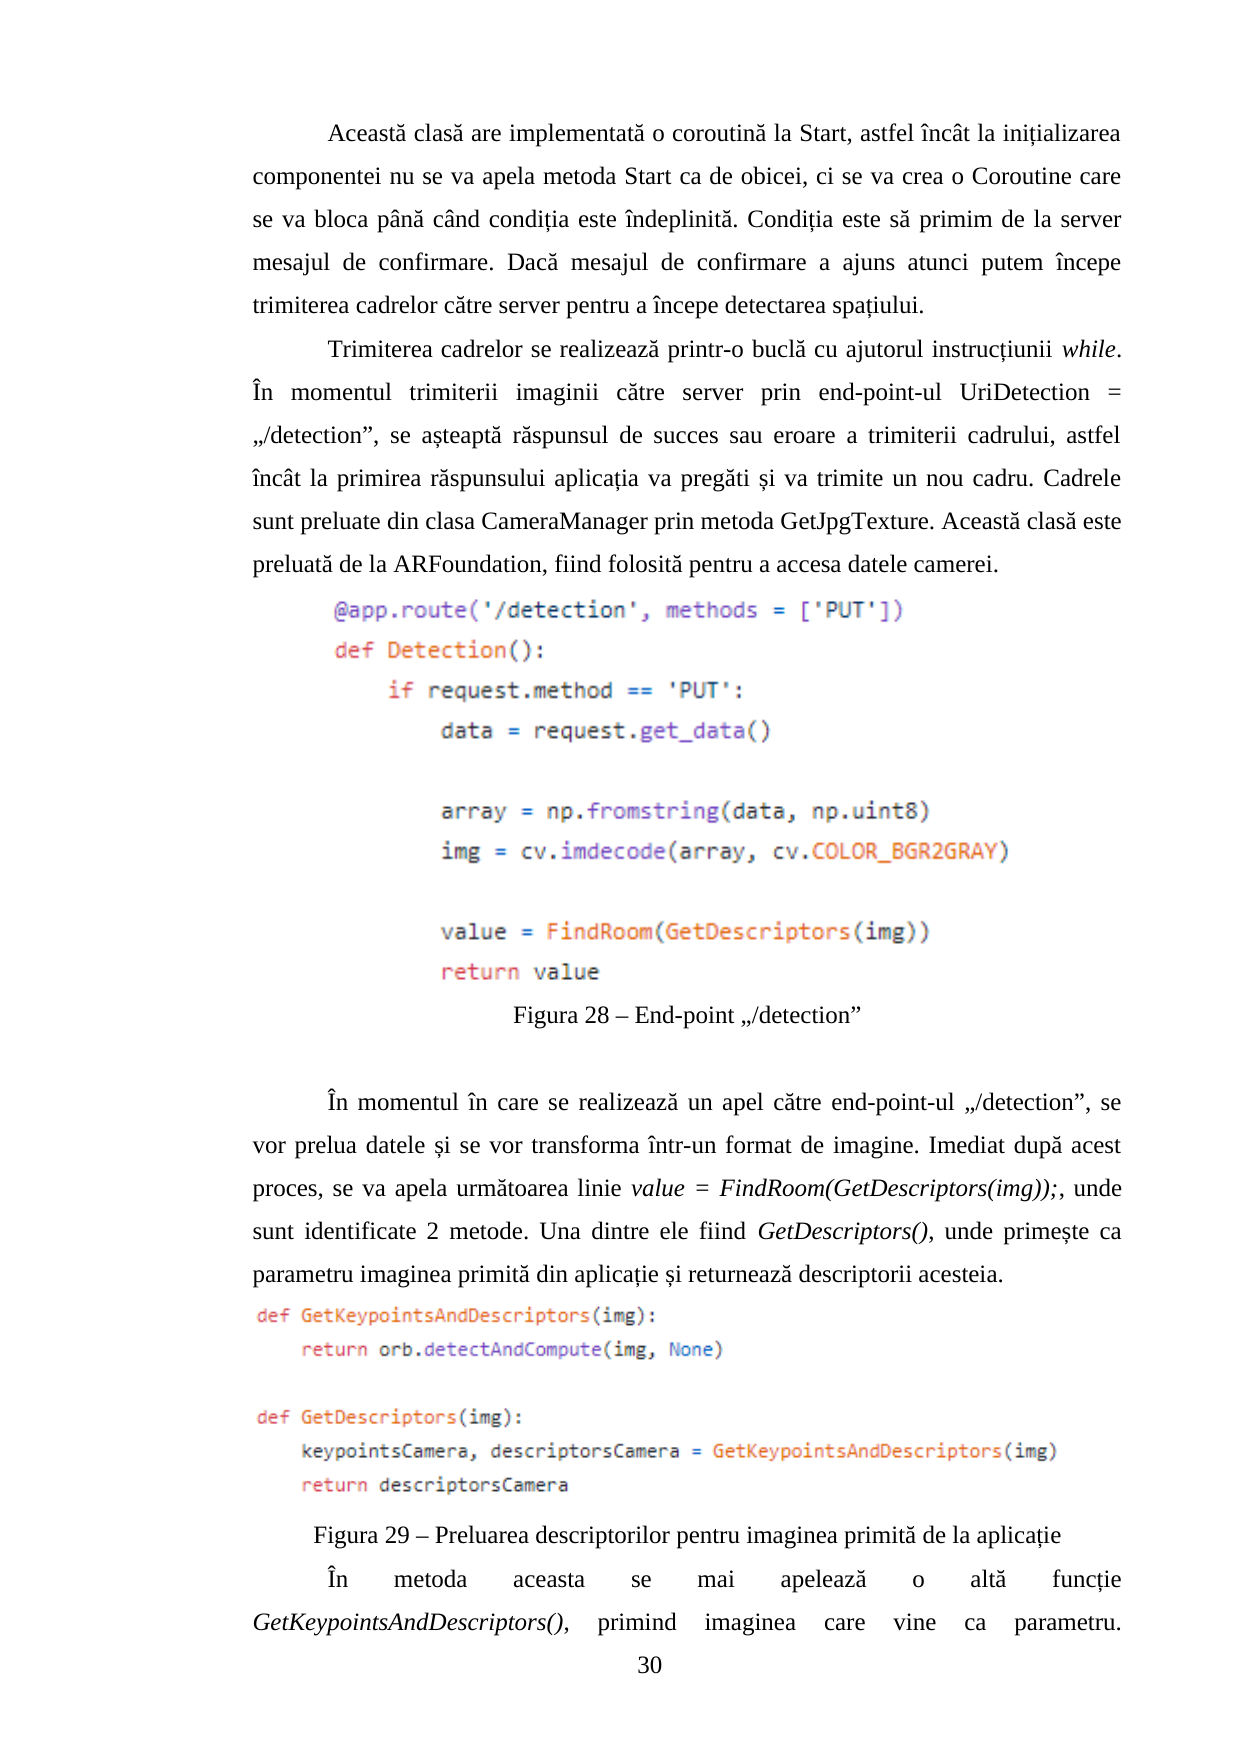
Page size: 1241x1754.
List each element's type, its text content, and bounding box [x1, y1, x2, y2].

picture [252, 1302, 1062, 1507]
list Figura 28 – End-point „/detection” [252, 1000, 1122, 1029]
picture [327, 592, 1018, 986]
list În momentul în care se realizează un apel către end-point-ul „/detection”, se vor prelua datele și se vor transforma într-un format de imagine. Imediat după acest proces, se va apela următoarea linie value = FindRoom(GetDescriptors(img));, unde sunt identificate 2 metode. Una dintre ele fiind GetDescriptors(), unde primește ca parametru imaginea primită din aplicație și returnează descriptorii acesteia. [252, 1087, 1122, 1288]
list Figura 29 – Preluarea descriptorilor pentru imaginea primită de la aplicație [252, 1521, 1122, 1549]
list Această clasă are implementată o coroutină la Start, astfel încât la inițializarea componentei nu se va apela metoda Start ca de obicei, ci se va crea o Coroutine care se va bloca până când condiția este îndeplinită. Condiția este să primim de la server mesajul de confirmare. Dacă mesajul de confirmare a ajuns atunci putem începe trimiterea cadrelor către server pentru a începe detectarea spațiului. [252, 118, 1122, 319]
list Trimiterea cadrelor se realizează printr-o buclă cu ajutorul instrucțiunii while. În momentul trimiterii imaginii către server prin end-point-ul UriDetection = „/detection”, se așteaptă răspunsul de succes sau eroare a trimiterii cadrului, astfel încât la primirea răspunsului aplicația va pregăti și va trimite un nou cadru. Cadrele sunt preluate din clasa CameraManager prin metoda GetJpgTexture. Această clasă este preluată de la ARFoundation, fiind folosită pentru a accesa datele camerei. [252, 334, 1122, 578]
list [252, 1564, 1122, 1636]
